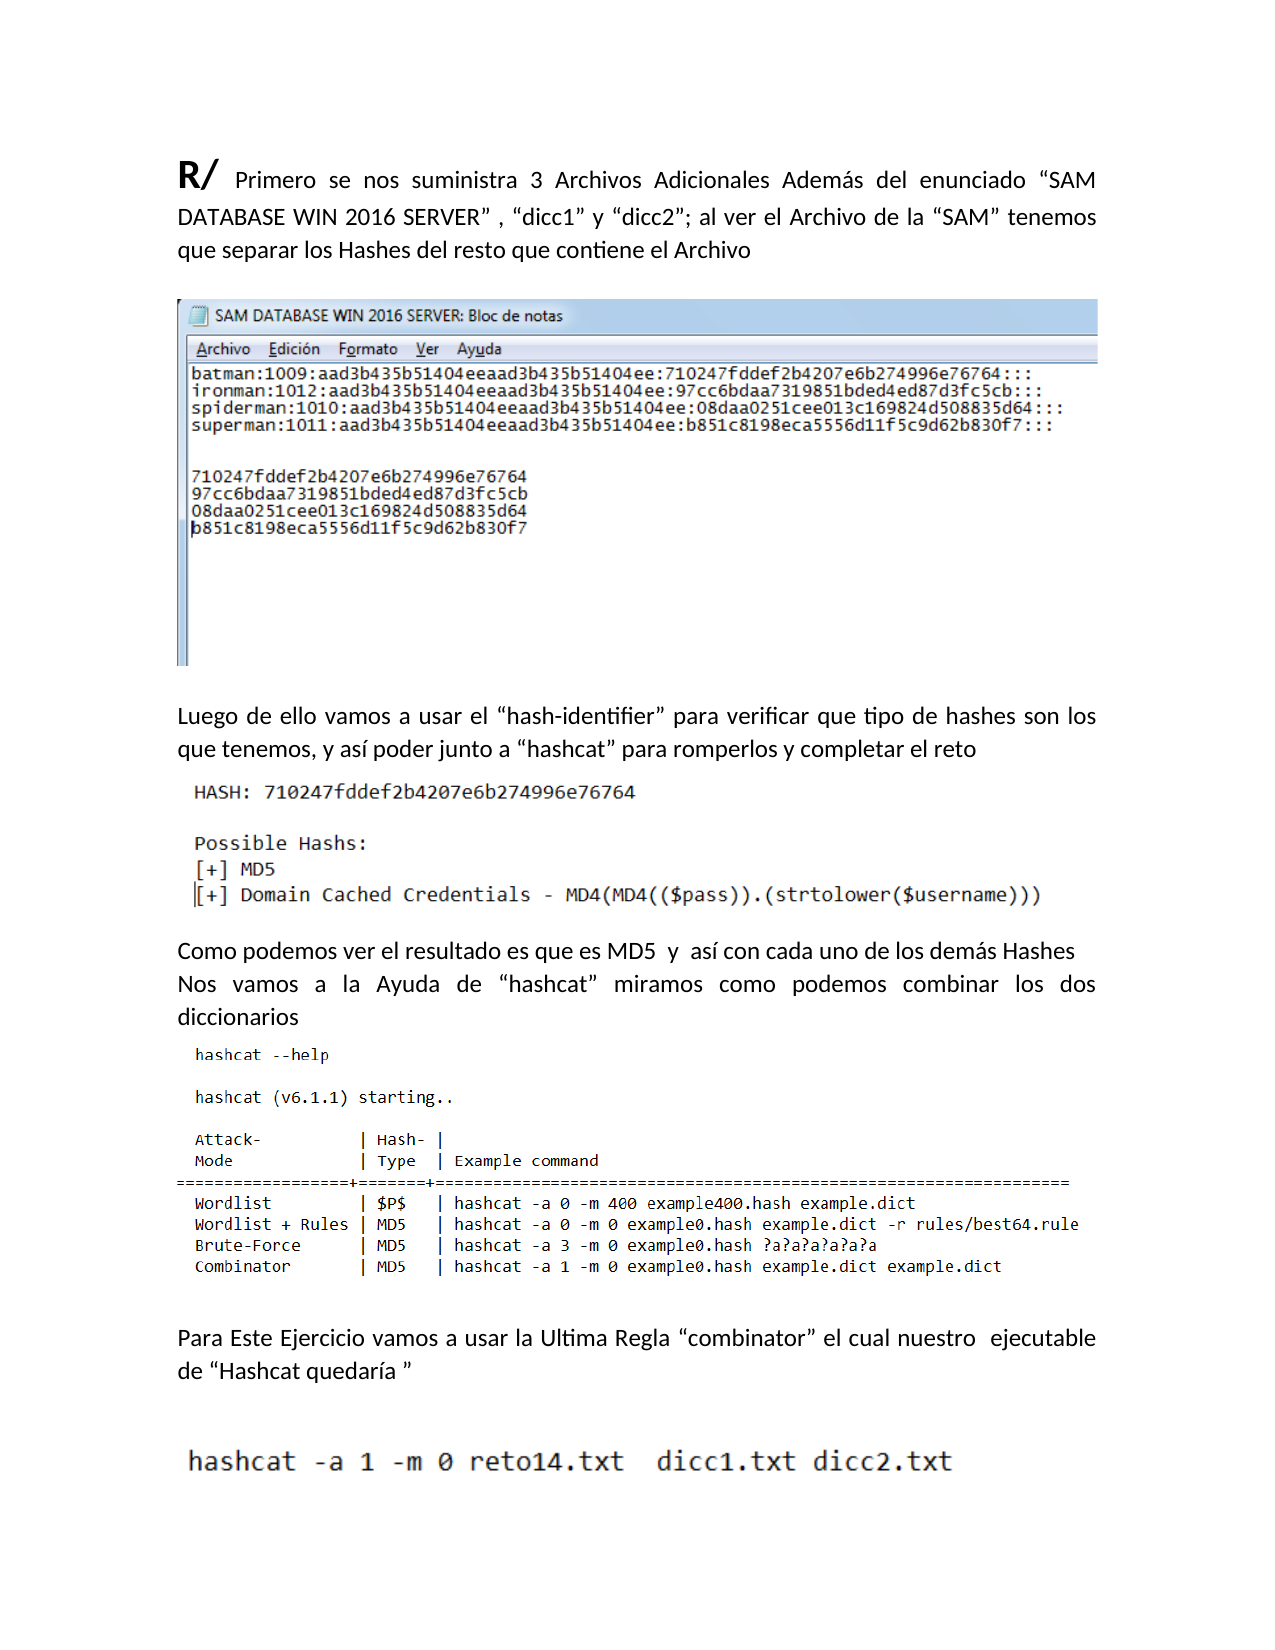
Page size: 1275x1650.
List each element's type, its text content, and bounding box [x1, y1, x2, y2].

picture [177, 766, 1098, 934]
picture [177, 299, 1098, 666]
text R/ Primero se nos suministra 3 Archivos Adicionales Además del enunciado “SAM DATABASE WIN 2016 SERVER” , “dicc1” y “dicc2”; al ver el Archivo de la “SAM” tenemos que separar los Hashes del resto que contiene el Archivo [177, 148, 1098, 264]
picture [177, 1420, 971, 1493]
text Nos vamos a la Ayuda de “hashcat” miramos como podemos combinar los dos diccionarios [177, 968, 1098, 1032]
text Para Este Ejercicio vamos a usar la Ultima Regla “combinator” el cual nuestro ejecutable de “Hashcat quedaría ” [177, 1322, 1098, 1386]
picture [177, 1034, 1098, 1287]
text Luego de ello vamos a usar el “hash-identifier” para verificar que tipo de hashes son los que tenemos, y así poder junto a “hashcat” para romperlos y completar el reto [177, 700, 1098, 764]
text Como podemos ver el resultado es que es MD5 y así con cada uno de los demás Hashes [177, 936, 1098, 966]
